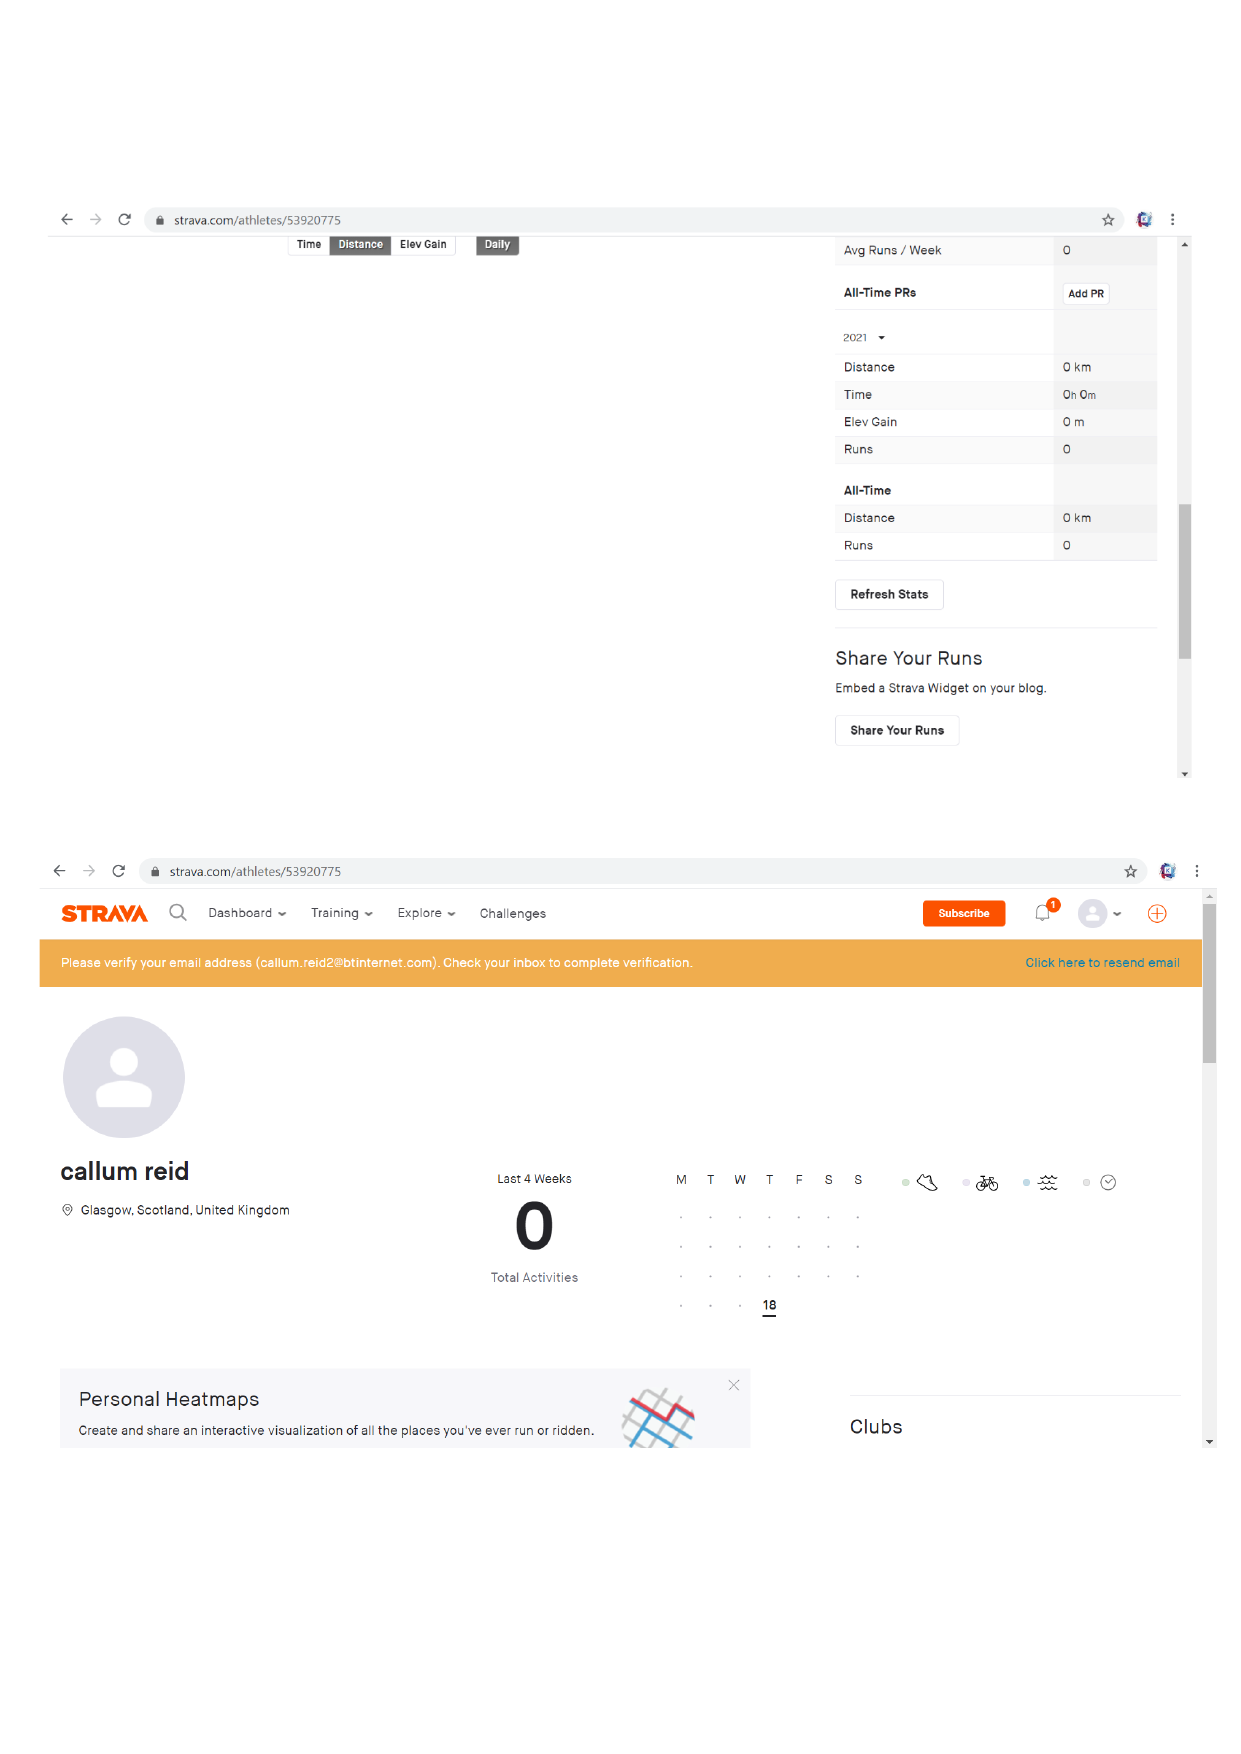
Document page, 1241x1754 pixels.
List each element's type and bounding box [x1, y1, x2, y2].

picture [39, 858, 1217, 1448]
picture [47, 205, 1192, 778]
